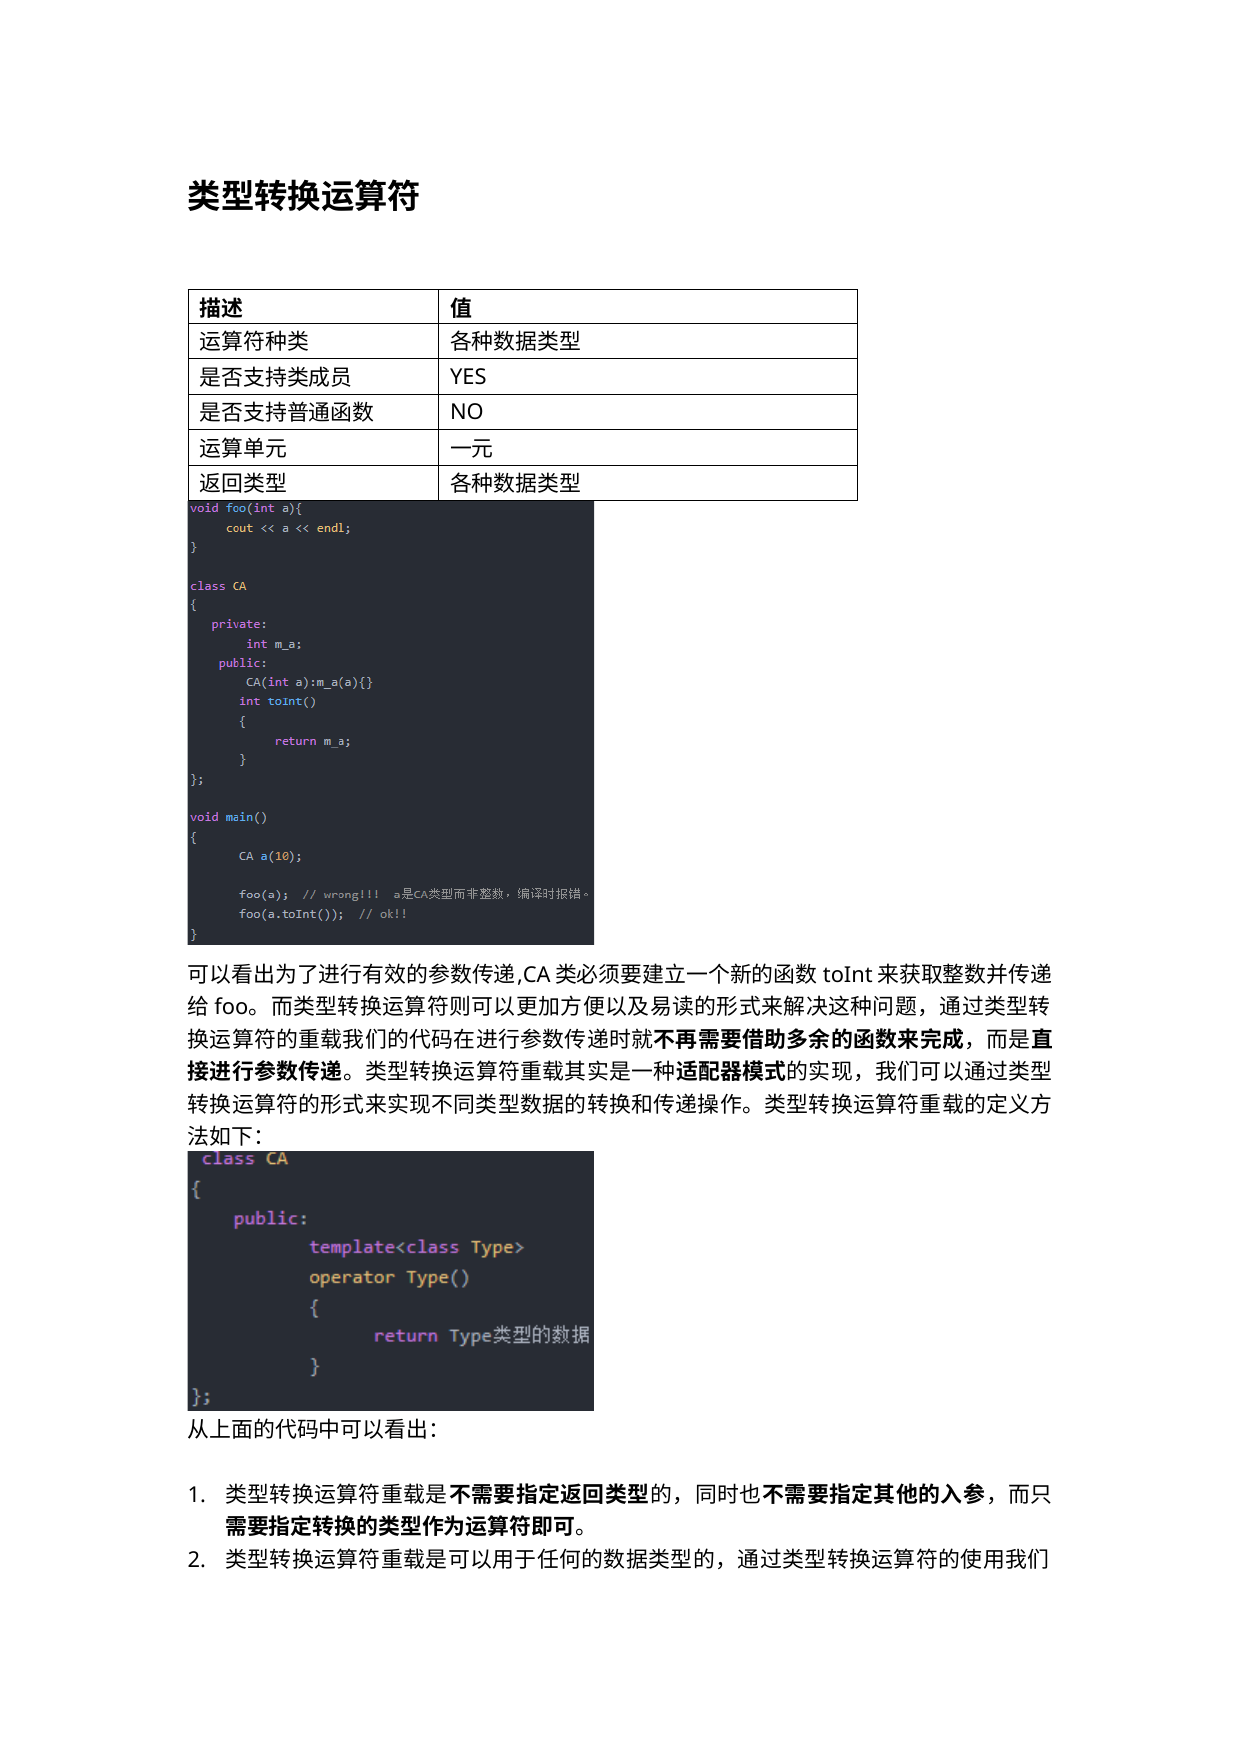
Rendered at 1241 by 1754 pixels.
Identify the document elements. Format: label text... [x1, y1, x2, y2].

table_cell 运算单元 [189, 430, 438, 465]
picture [187, 1151, 594, 1411]
text 可以看出为了进行有效的参数传递,CA类必须要建立一个新的函数toInt来获取整数并传递给foo。而类型转换运算符则可以更加方便以及易读的形式来解决这种问题，通过类型转换运算符的重载我们的代码在进行参数传递时就不再需要借助多余的函数来完成，而是直接进行参数传递。类型转换运算符重载其实是一种适配器模式的实现，我们可以通过类型转换运算符的形式来实现不同类型数据的转换和传递操作。类型转换运算符重载的定义方法如下： [187, 956, 1053, 1151]
table_cell NO [439, 395, 857, 429]
subtitle 类型转换运算符 [187, 162, 1053, 227]
table_header 描述 [189, 290, 438, 323]
table_cell 各种数据类型 [439, 466, 857, 500]
table_cell 是否支持普通函数 [189, 395, 438, 429]
list 类型转换运算符重载是不需要指定返回类型的，同时也不需要指定其他的入参，而只需要指定转换的类型作为运算符即可。 [187, 1476, 1053, 1541]
table_cell YES [439, 359, 857, 394]
table_cell 各种数据类型 [439, 324, 857, 358]
table_cell 返回类型 [189, 466, 438, 500]
table_cell 是否支持类成员 [189, 359, 438, 394]
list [187, 1541, 1053, 1574]
table_header 值 [439, 290, 857, 323]
table_cell 运算符种类 [189, 324, 438, 358]
text 从上面的代码中可以看出： [187, 1411, 1053, 1444]
picture [187, 501, 595, 945]
table_cell 一元 [439, 430, 857, 465]
